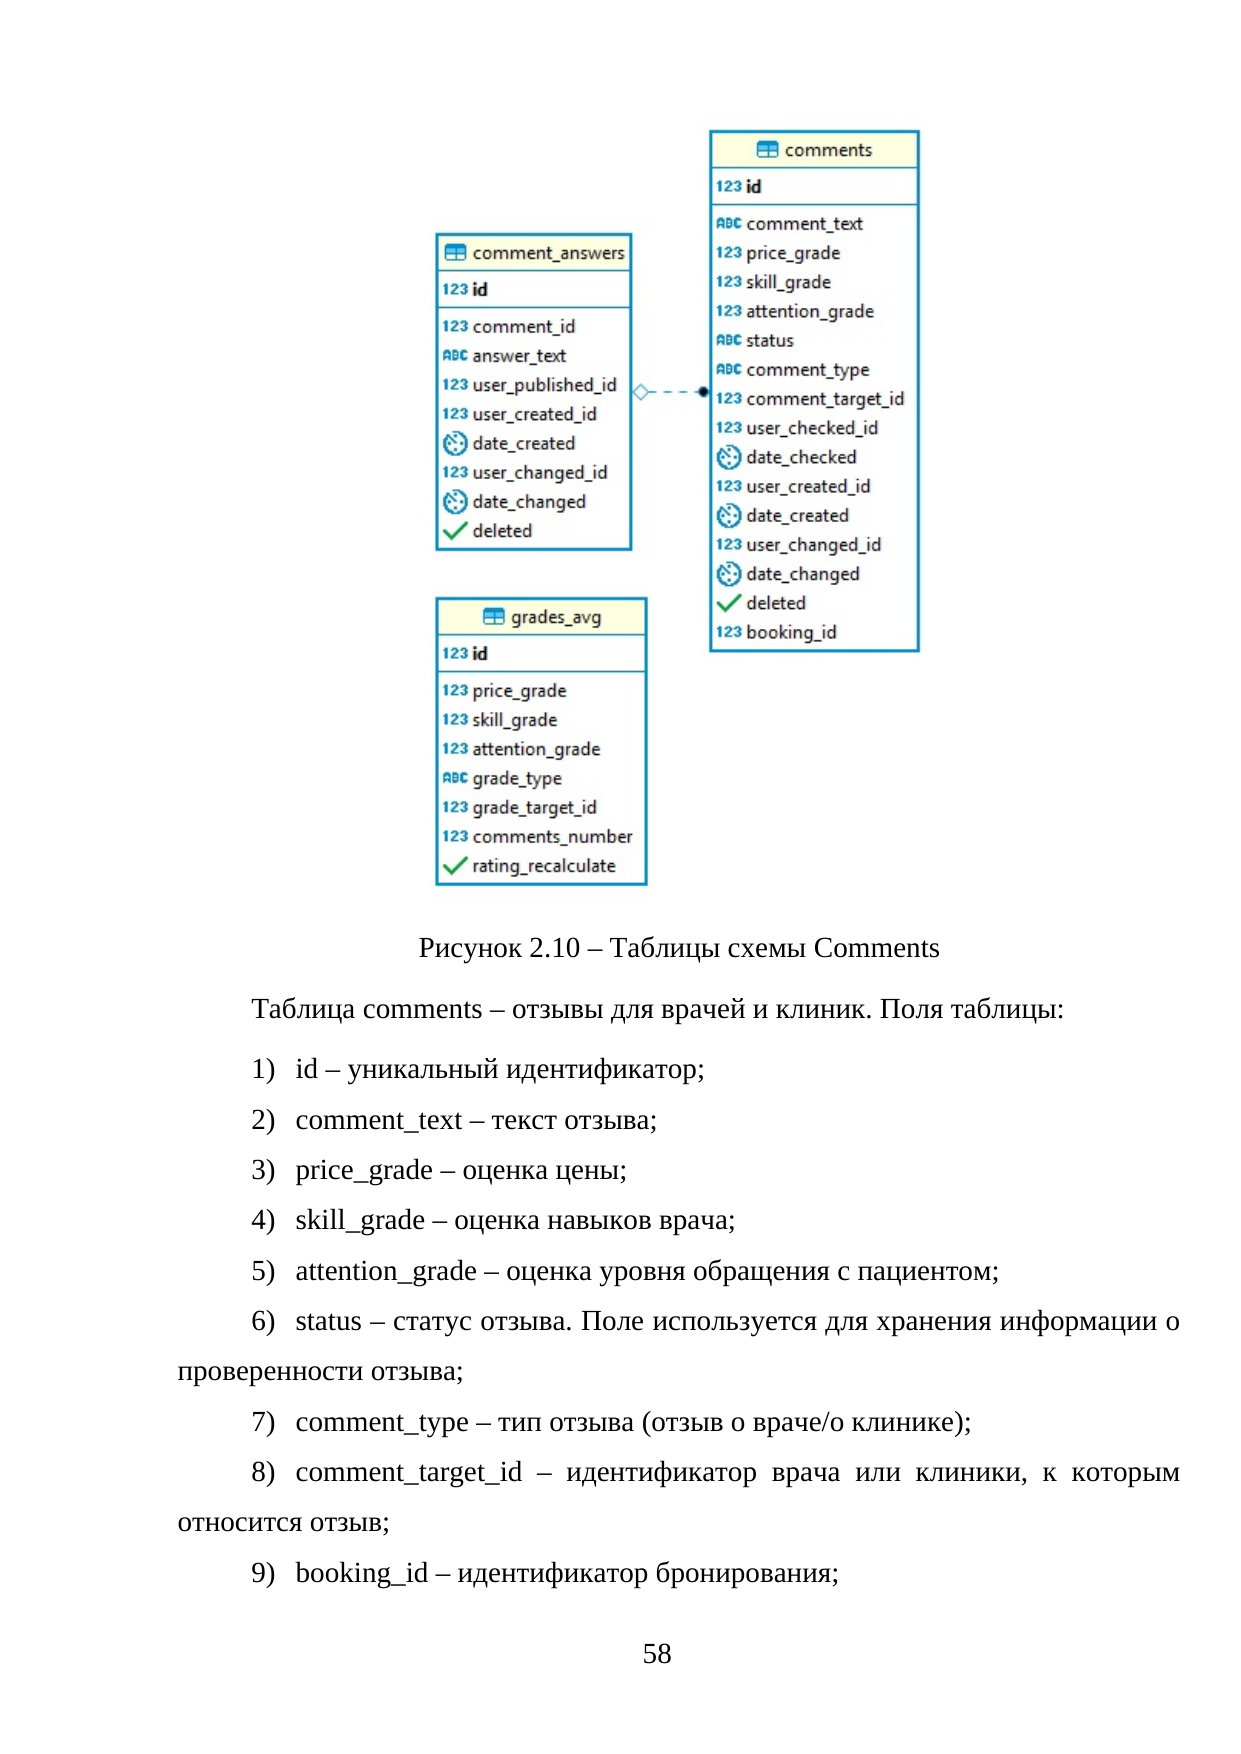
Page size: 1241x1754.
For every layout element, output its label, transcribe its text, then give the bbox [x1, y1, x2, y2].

text Рисунок 2.10 – Таблицы схемы Comments [177, 930, 1181, 964]
list price_grade – оценка цены; [177, 1152, 1181, 1186]
list skill_grade – оценка навыков врача; [177, 1202, 1181, 1236]
list comment_text – текст отзыва; [177, 1102, 1181, 1135]
picture [405, 118, 954, 903]
list booking_id – идентификатор бронирования; [177, 1555, 1181, 1588]
list comment_type – тип отзыва (отзыв о враче/о клинике); [177, 1404, 1181, 1437]
list id – уникальный идентификатор; [177, 1052, 1181, 1085]
list status – статус отзыва. Поле используется для хранения информации о проверенности отзыва; [177, 1303, 1181, 1387]
list attention_grade – оценка уровня обращения с пациентом; [177, 1253, 1181, 1286]
text Таблица comments – отзывы для врачей и клиник. Поля таблицы: [177, 991, 1181, 1024]
list comment_target_id – идентификатор врача или клиники, к которым относится отзыв; [177, 1454, 1181, 1538]
